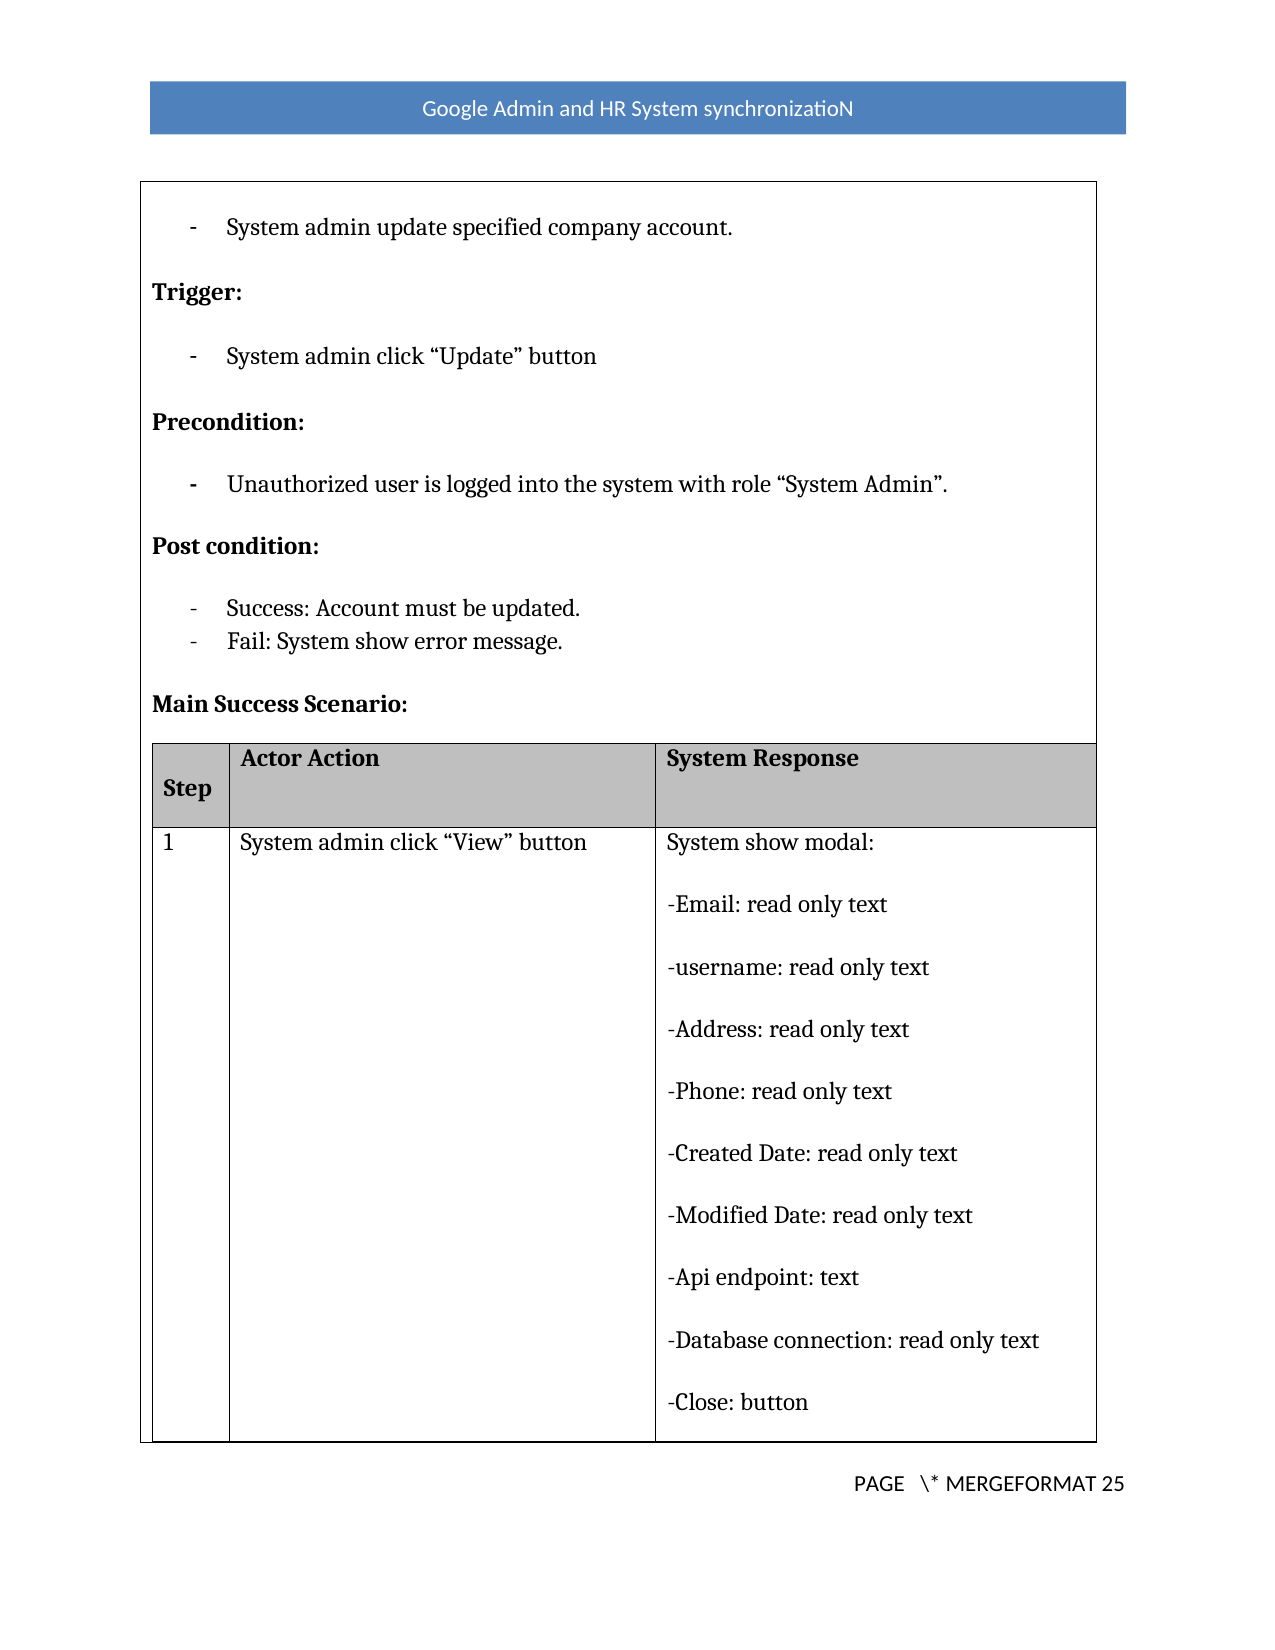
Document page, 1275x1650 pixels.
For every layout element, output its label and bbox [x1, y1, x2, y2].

table_cell [141, 182, 1096, 1442]
